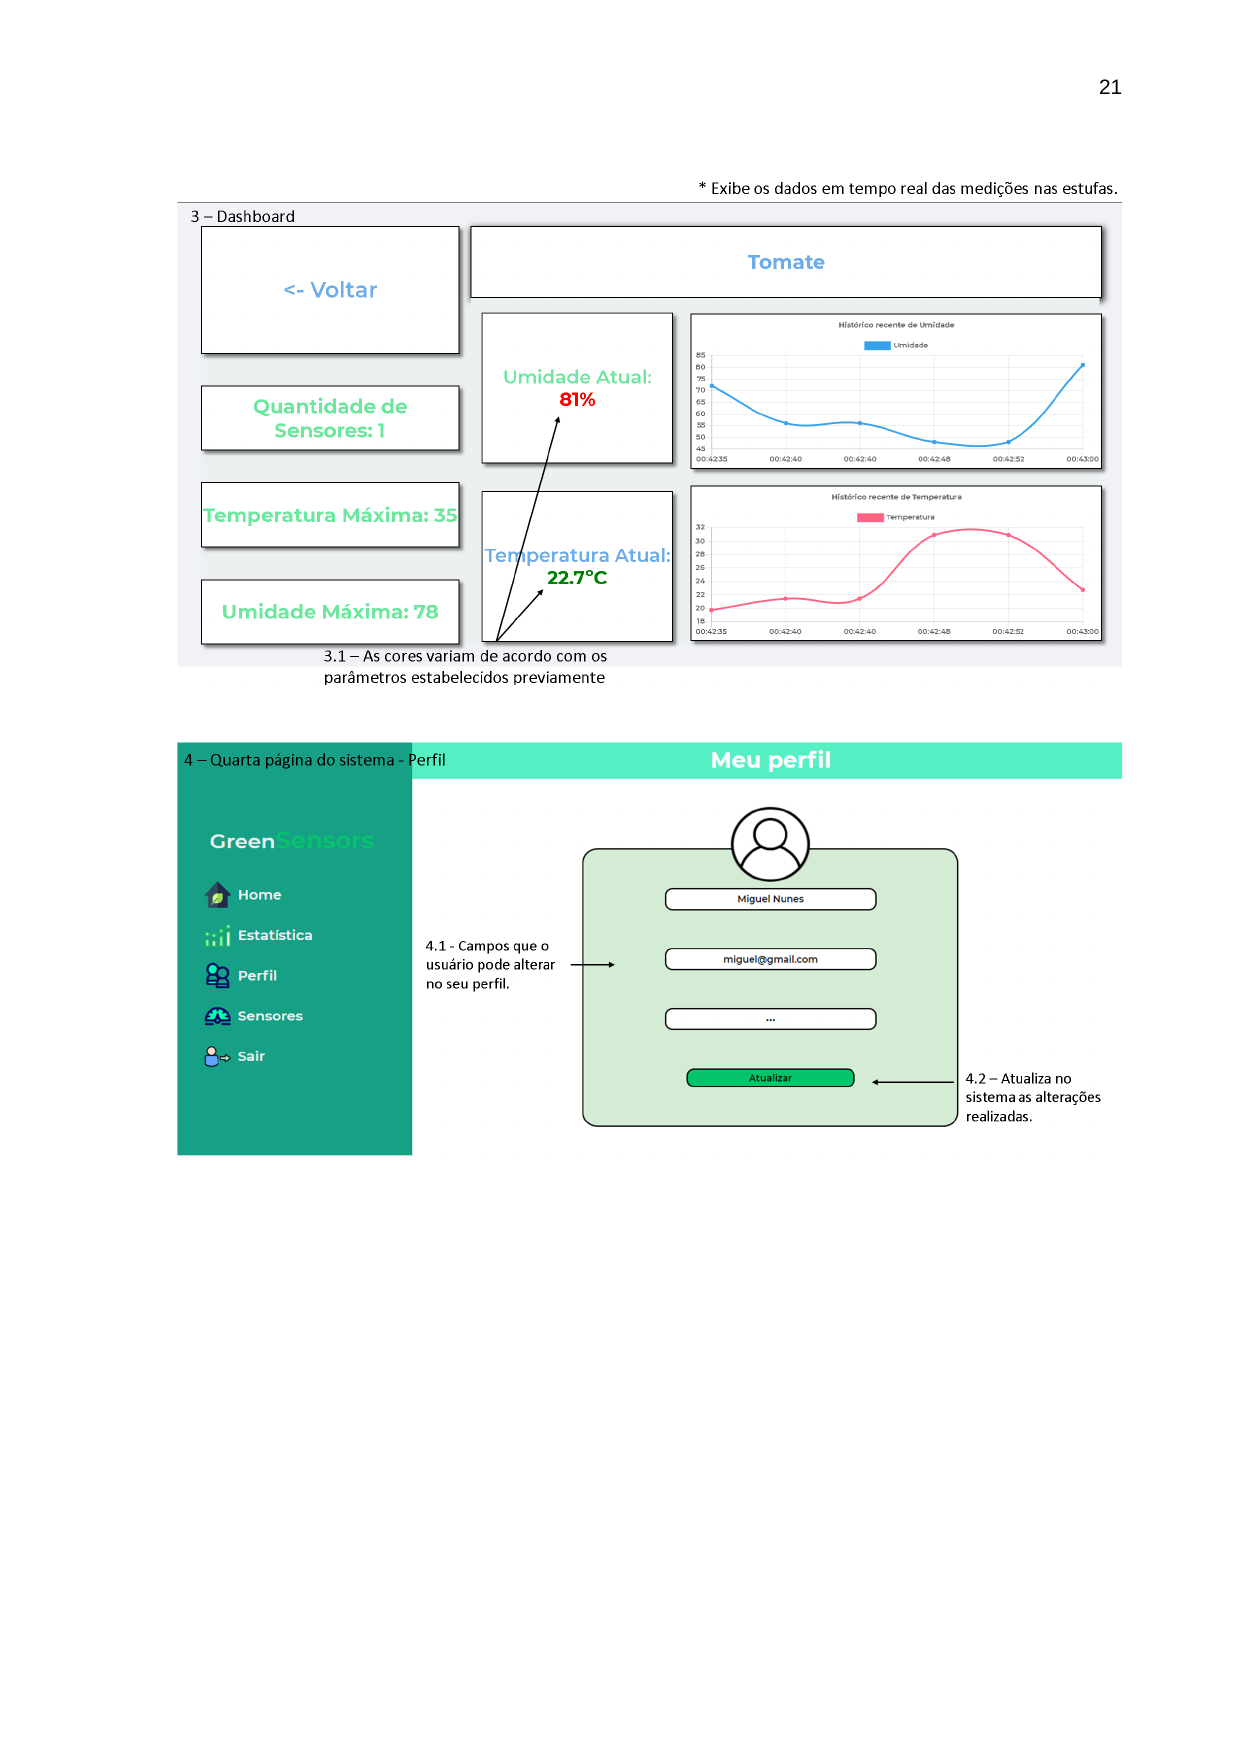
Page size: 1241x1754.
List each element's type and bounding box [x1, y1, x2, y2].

picture [177, 177, 1123, 685]
picture [177, 742, 1123, 1156]
